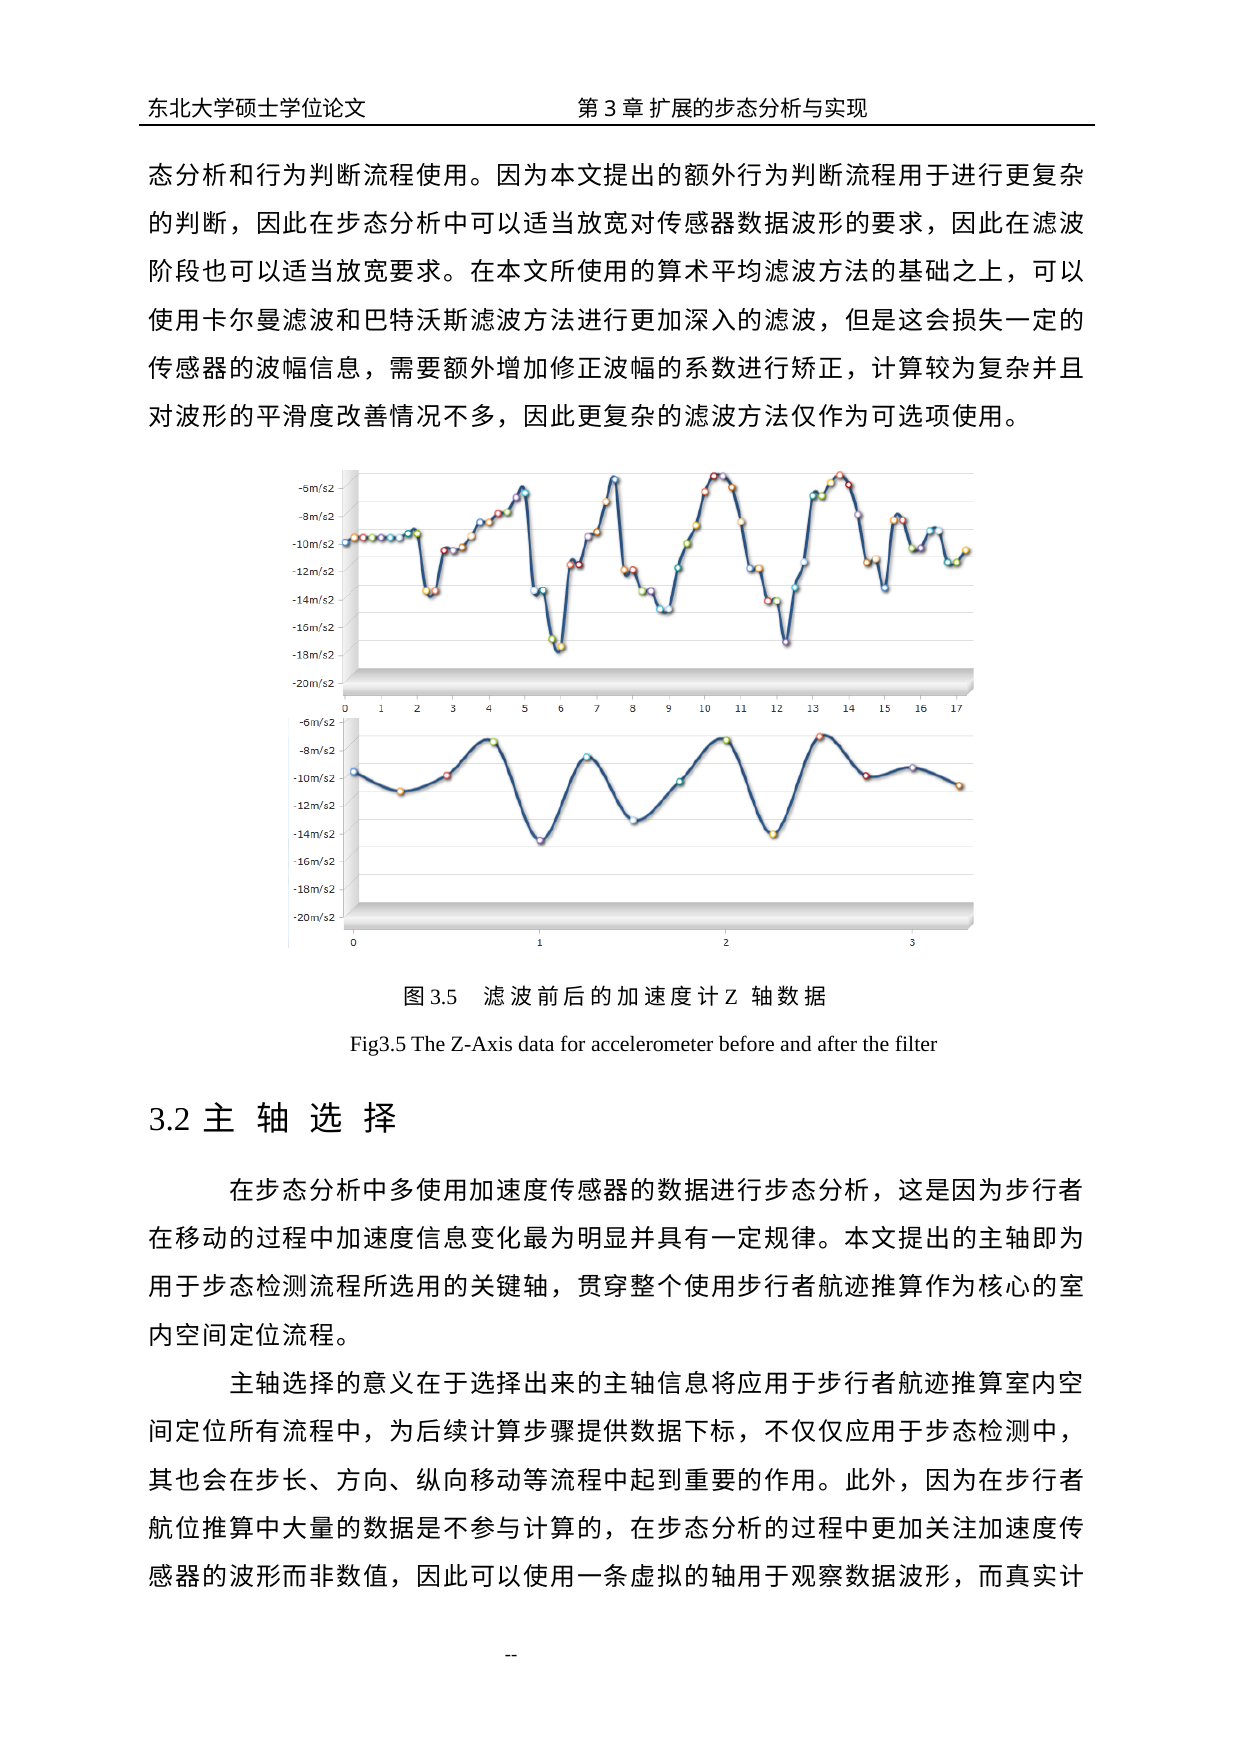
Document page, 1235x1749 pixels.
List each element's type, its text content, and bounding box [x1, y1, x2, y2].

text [149, 149, 1086, 439]
text 在步态分析中多使用加速度传感器的数据进行步态分析，这是因为步行者在移动的过程中加速度信息变化最为明显并具有一定规律。本文提出的主轴即为用于步态检测流程所选用的关键轴，贯穿整个使用步行者航迹推算作为核心的室内空间定位流程。 [149, 1164, 1086, 1357]
text Fig3.5 The Z-Axis data for accelerometer before and after the filter [149, 1019, 1086, 1067]
text 图3.5 滤波前后的加速度计Z轴数据 [149, 439, 1086, 1019]
subtitle 主轴选择 [149, 1092, 1086, 1140]
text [149, 1357, 1086, 1599]
